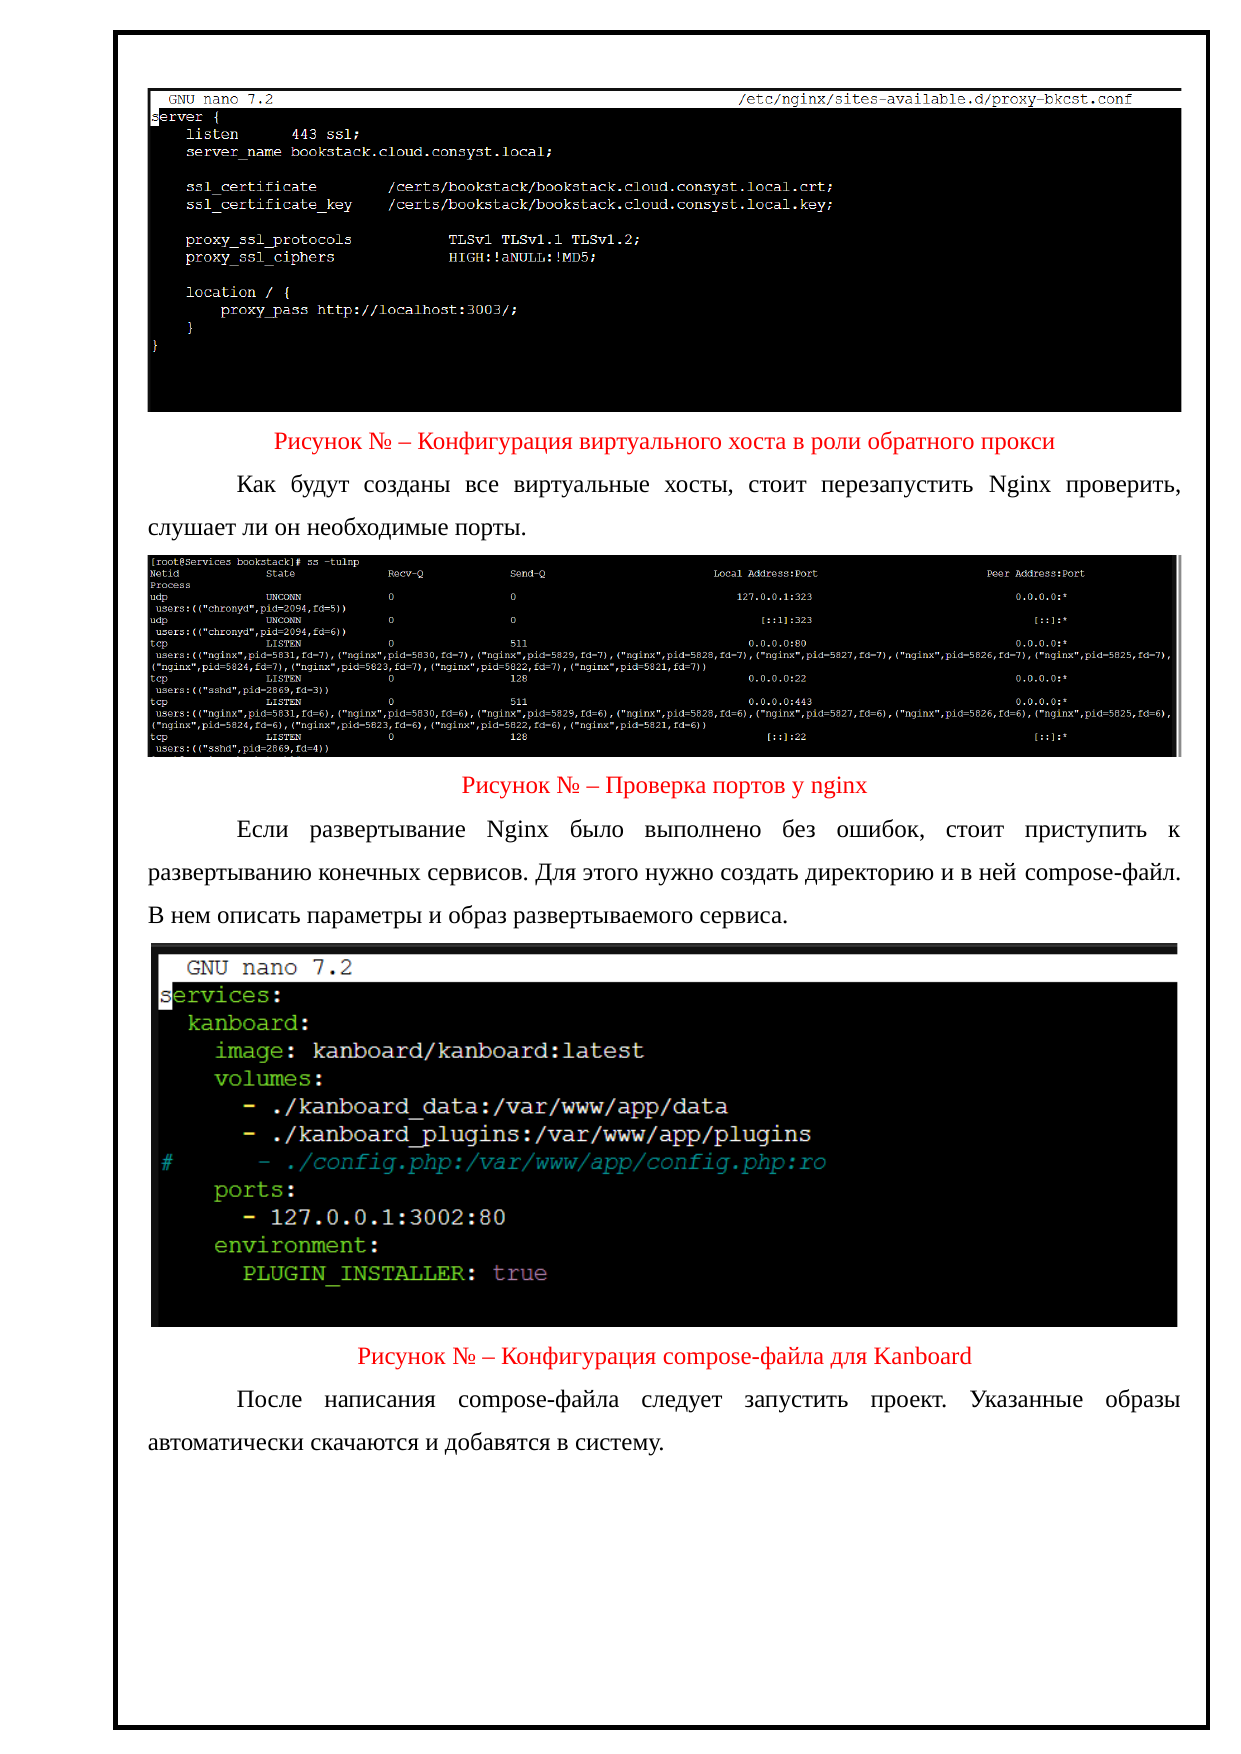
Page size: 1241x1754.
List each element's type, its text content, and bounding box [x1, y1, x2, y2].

text После написания compose-файла следует запустить проект. Указанные образы автоматически скачаются и добавятся в систему. [148, 1384, 1181, 1456]
picture [147, 88, 1182, 412]
text Если развертывание Nginx было выполнено без ошибок, стоит приступить к развертыванию конечных сервисов. Для этого нужно создать директорию и в ней compose-файл. В нем описать параметры и образ развертываемого сервиса. [148, 814, 1181, 929]
text Рисунок № – Конфигурация виртуального хоста в роли обратного прокси [148, 426, 1181, 455]
text Рисунок № – Конфигурация compose-файла для Kanboard [148, 1341, 1181, 1370]
picture [147, 555, 1182, 757]
text Рисунок № – Проверка портов у nginx [148, 771, 1181, 799]
text Как будут созданы все виртуальные хосты, стоит перезапустить Nginx проверить, слушает ли он необходимые порты. [148, 469, 1181, 541]
picture [151, 943, 1178, 1327]
